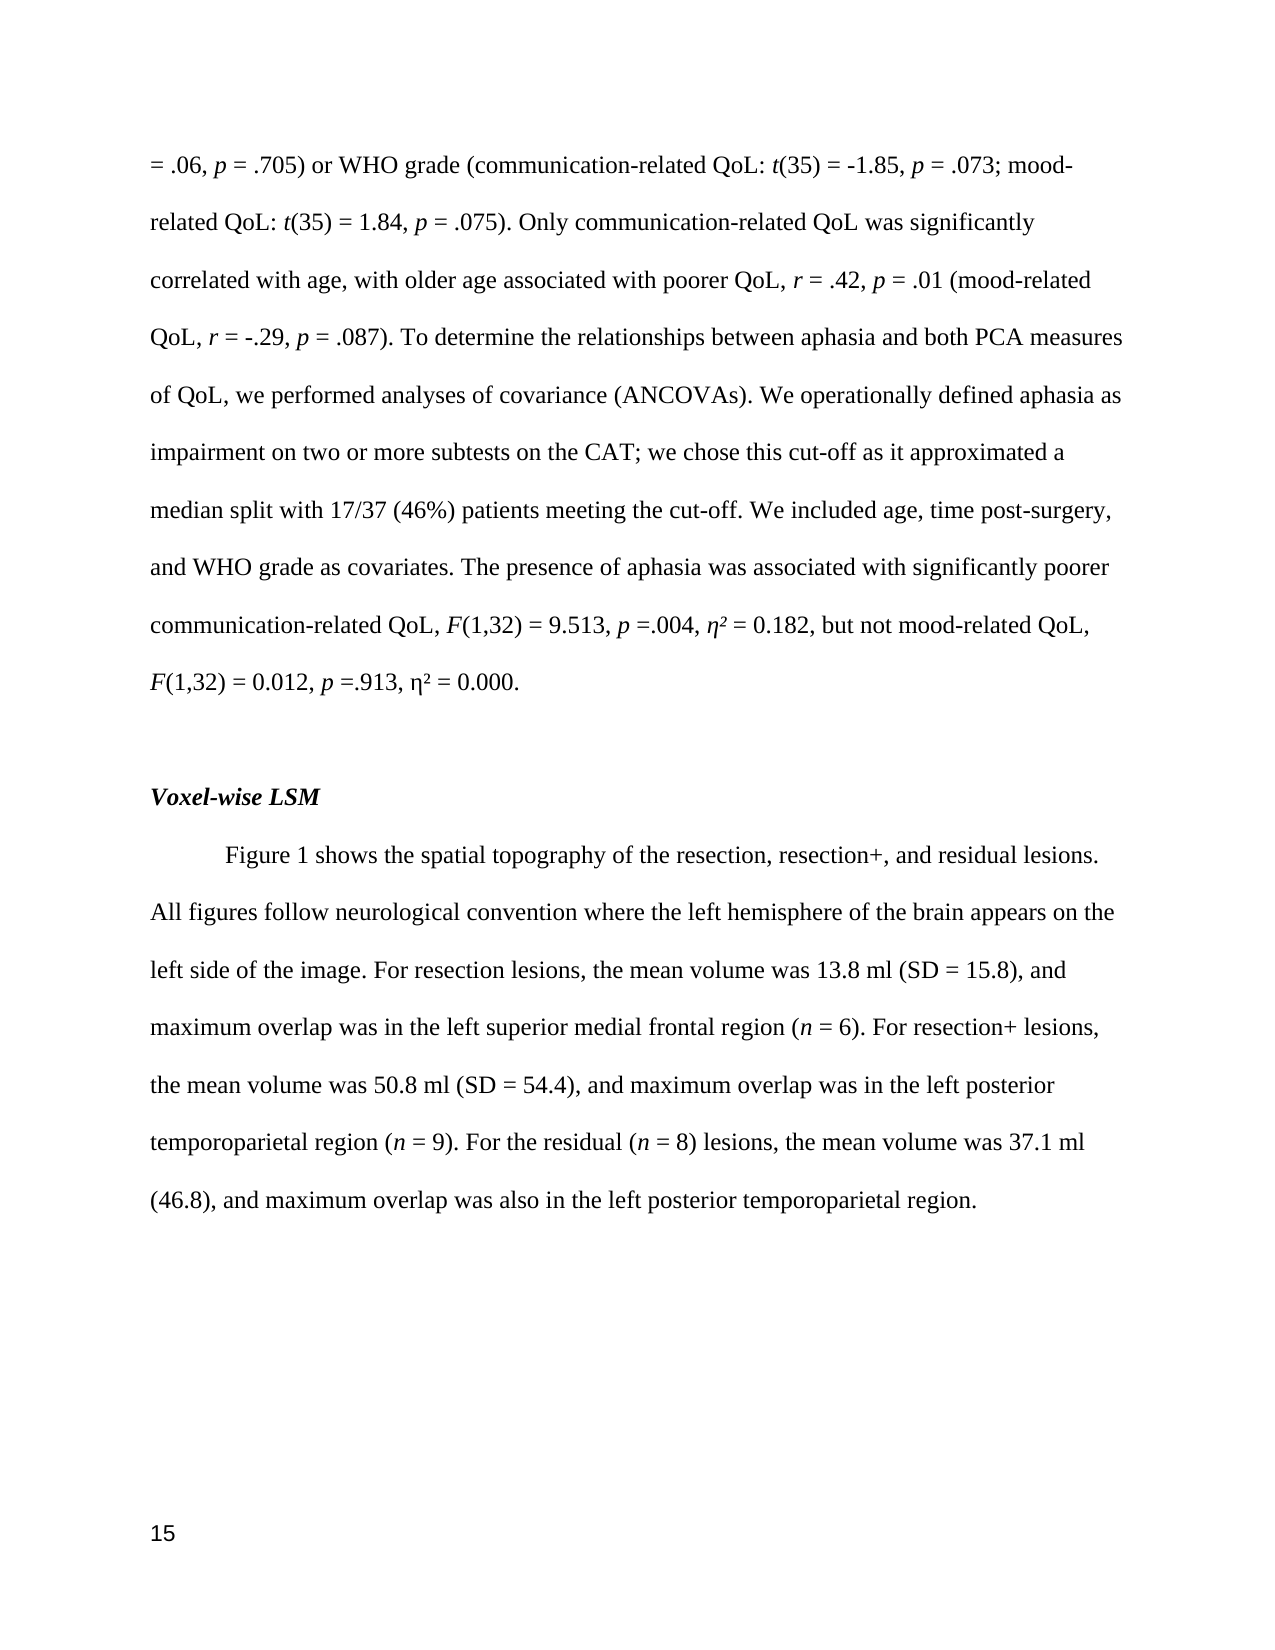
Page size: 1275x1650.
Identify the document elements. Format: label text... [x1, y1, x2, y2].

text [150, 150, 1125, 696]
text Figure 1 shows the spatial topography of the resection, resection+, and residual lesions. All figures follow neurological convention where the left hemisphere of the brain appears on the left side of the image. For resection lesions, the mean volume was 13.8 ml (SD = 15.8), and maximum overlap was in the left superior medial frontal region (n = 6). For resection+ lesions, the mean volume was 50.8 ml (SD = 54.4), and maximum overlap was in the left posterior temporoparietal region (n = 9). For the residual (n = 8) lesions, the mean volume was 37.1 ml (46.8), and maximum overlap was also in the left posterior temporoparietal region. [150, 840, 1125, 1214]
text Voxel-wise LSM [150, 782, 1125, 811]
